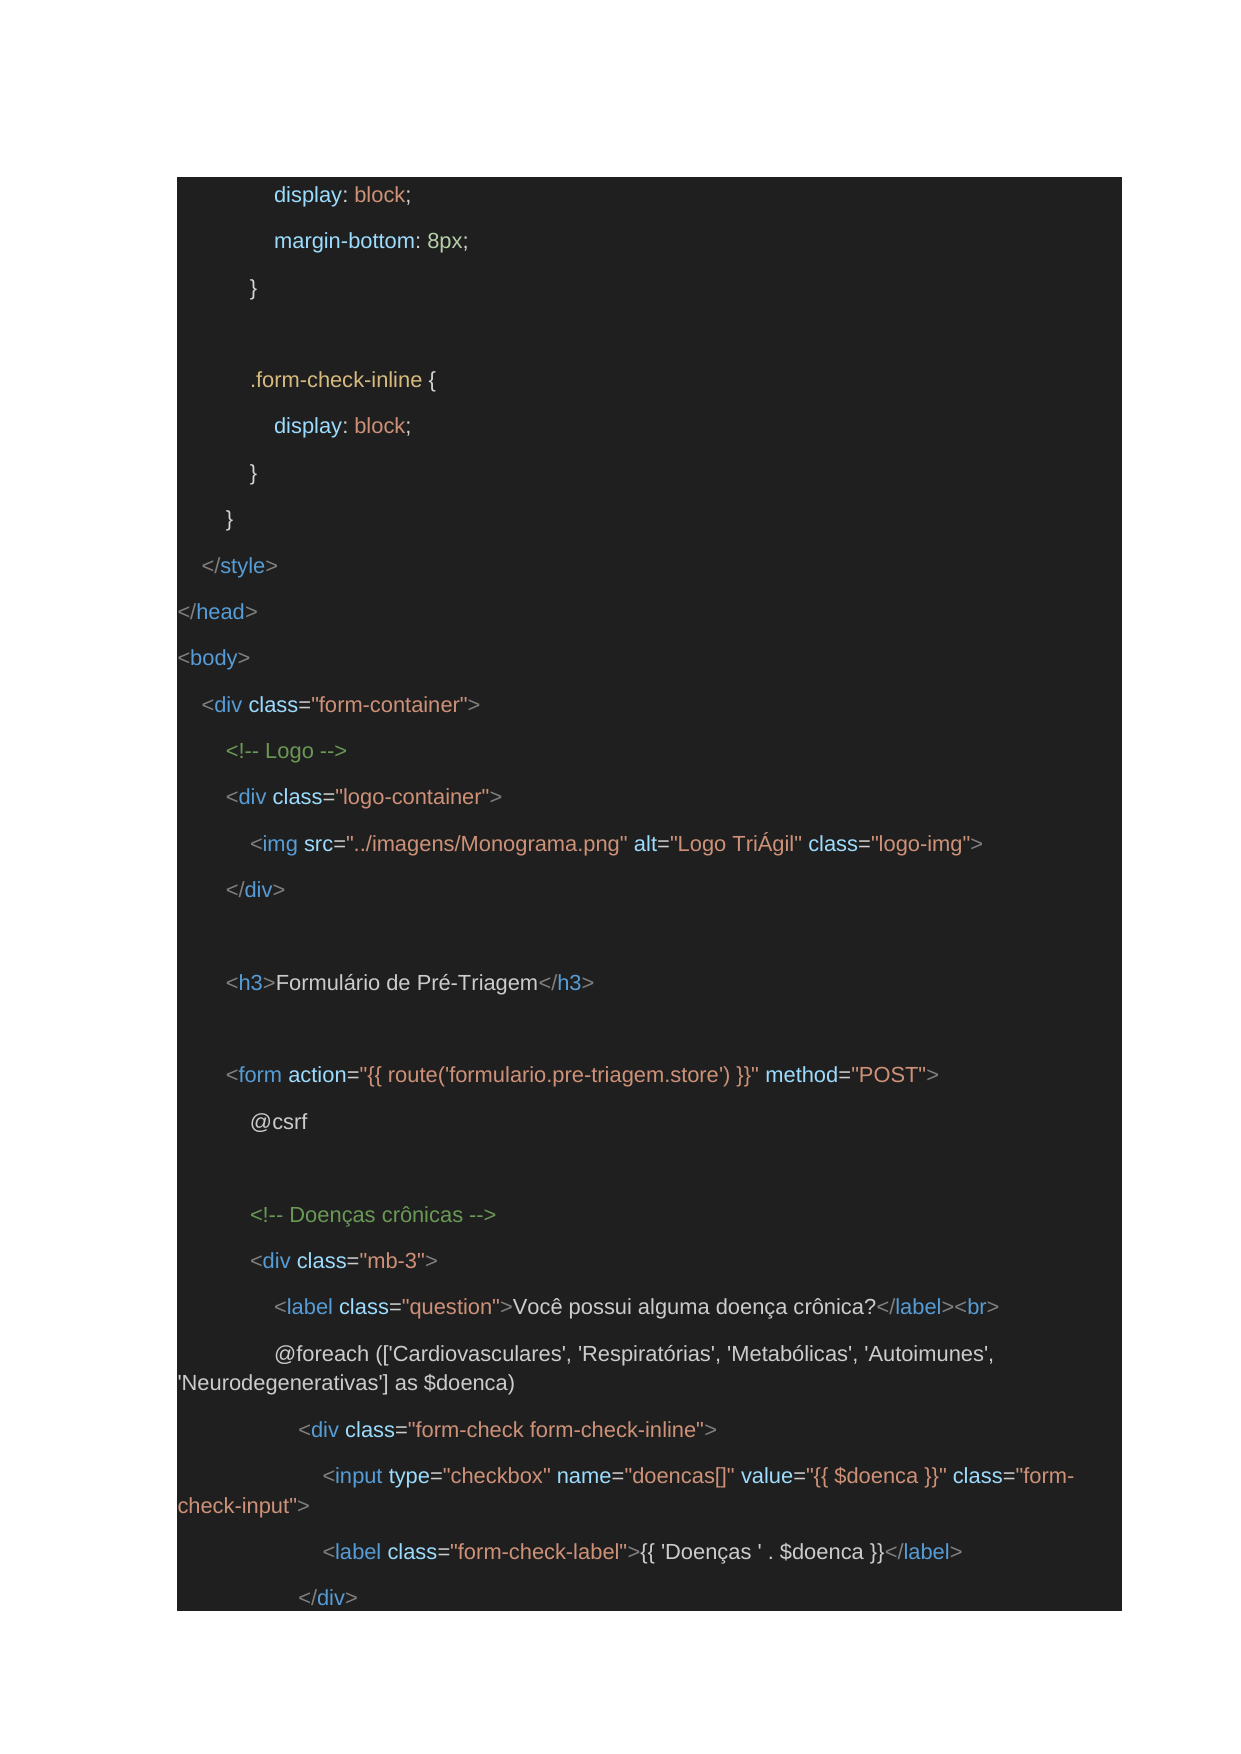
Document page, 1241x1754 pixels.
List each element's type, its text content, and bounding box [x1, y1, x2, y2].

text <label class="form-check-label">{{ 'Doenças ' . $doenca }}</label> [177, 1534, 1122, 1564]
text <img src="../imagens/Monograma.png" alt="Logo TriÁgil" class="logo-img"> [177, 826, 1122, 856]
text </div> [177, 1581, 1122, 1611]
text <body> [177, 641, 1122, 670]
text display: block; [177, 409, 1122, 439]
text @csrf [177, 1104, 1122, 1134]
text </style> [177, 548, 1122, 578]
text <div class="form-container"> [177, 687, 1122, 717]
text <!-- Doenças crônicas --> [177, 1197, 1122, 1227]
text } [177, 502, 1122, 531]
text } [177, 455, 1122, 485]
text </head> [177, 594, 1122, 624]
text <form action="{{ route('formulario.pre-triagem.store') }}" method="POST"> [177, 1058, 1122, 1088]
text <div class="mb-3"> [177, 1243, 1122, 1273]
text .form-check-inline { [177, 363, 1122, 392]
text </div> [177, 872, 1122, 902]
text <!-- Logo --> [177, 733, 1122, 763]
text <div class="form-check form-check-inline"> [177, 1412, 1122, 1442]
text <h3>Formulário de Pré-Triagem</h3> [177, 965, 1122, 995]
text <label class="question">Você possui alguma doença crônica?</label><br> [177, 1290, 1122, 1319]
text display: block; [177, 177, 1122, 207]
text @foreach (['Cardiovasculares', 'Respiratórias', 'Metabólicas', 'Autoimunes', 'Neurodegenerativas'] as $doenca) [177, 1336, 1122, 1395]
text <div class="logo-container"> [177, 780, 1122, 809]
text margin-bottom: 8px; [177, 223, 1122, 253]
text <input type="checkbox" name="doencas[]" value="{{ $doenca }}" class="form-check-input"> [177, 1458, 1122, 1518]
text } [177, 270, 1122, 299]
